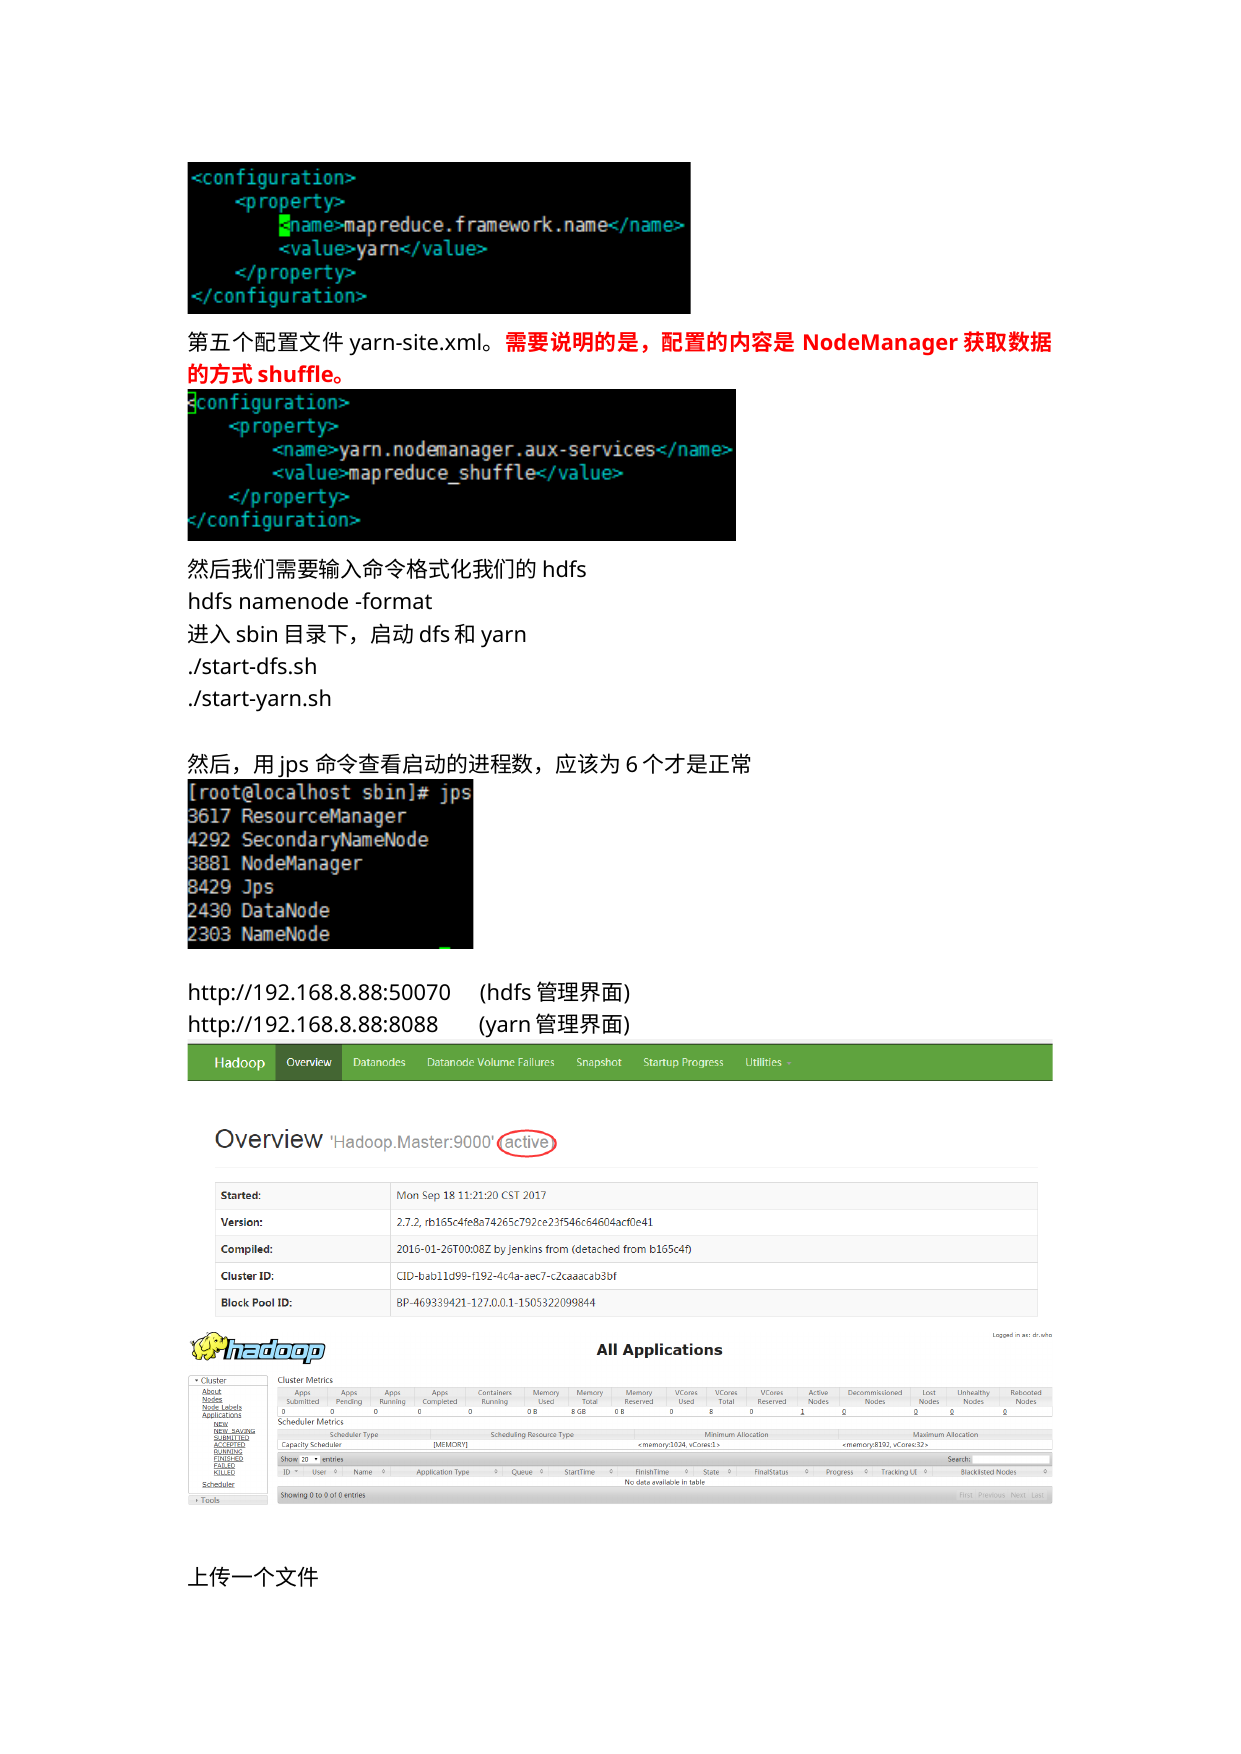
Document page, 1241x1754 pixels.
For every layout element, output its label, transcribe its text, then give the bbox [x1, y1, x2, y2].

text http://192.168.8.88:8088 (yarn管理界面) [187, 1007, 1053, 1039]
picture [187, 1039, 1053, 1330]
text 上传一个文件 [187, 1559, 1053, 1592]
text hdfs namenode -format [187, 584, 1053, 617]
picture [187, 1332, 1053, 1505]
text ./start-dfs.sh [187, 649, 1053, 682]
text 进入sbin目录下，启动dfs和yarn [187, 617, 1053, 649]
picture [187, 779, 474, 949]
text 然后我们需要输入命令格式化我们的hdfs [187, 552, 1053, 584]
text ./start-yarn.sh [187, 682, 1053, 714]
text 第五个配置文件yarn-site.xml。需要说明的是，配置的内容是NodeManager获取数据的方式shuffle。 [187, 324, 1053, 389]
picture [187, 389, 736, 541]
text 然后，用jps 命令查看启动的进程数，应该为6个才是正常 [187, 747, 1053, 779]
text http://192.168.8.88:50070 (hdfs管理界面) [187, 974, 1053, 1007]
picture [187, 162, 691, 314]
